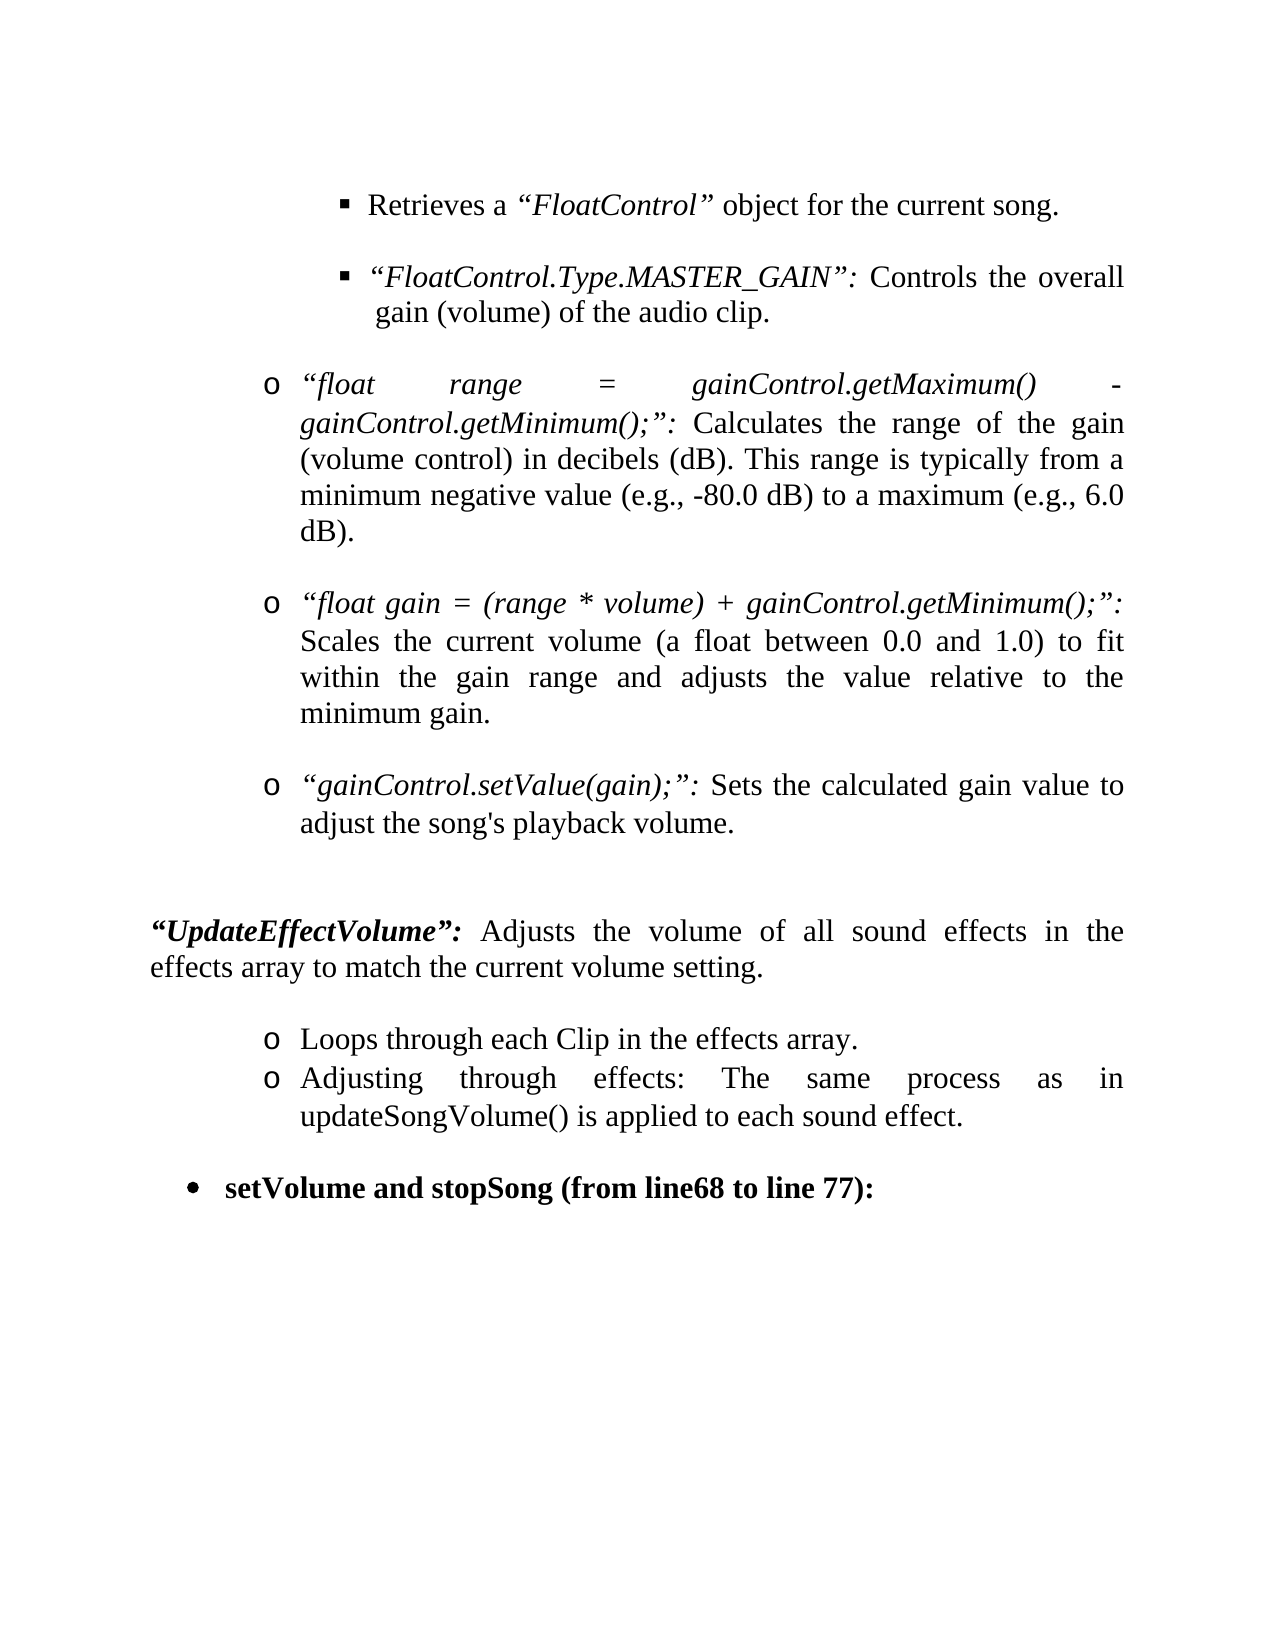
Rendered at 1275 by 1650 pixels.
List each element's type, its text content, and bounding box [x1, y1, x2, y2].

list Retrieves a “FloatControl” object for the current song. [337, 186, 1125, 222]
text “UpdateEffectVolume”: Adjusts the volume of all sound effects in the effects array to match the current volume setting. [150, 912, 1125, 984]
list “gainControl.setValue(gain);”: Sets the calculated gain value to adjust the song's playback volume. [262, 766, 1125, 841]
list Adjusting through effects: The same process as in updateSongVolume() is applied to each sound effect. [262, 1059, 1125, 1133]
list “float gain = (range * volume) + gainControl.getMinimum();”: Scales the current volume (a float between 0.0 and 1.0) to fit within the gain range and adjusts the value relative to the minimum gain. [262, 584, 1125, 730]
list “float range = gainControl.getMaximum() - gainControl.getMinimum();”: Calculates the range of the gain (volume control) in decibels (dB). This range is typically from a minimum negative value (e.g., -80.0 dB) to a maximum (e.g., 6.0 dB). [262, 366, 1125, 548]
list “FloatControl.Type.MASTER_GAIN”: Controls the overall gain (volume) of the audio clip. [337, 258, 1125, 330]
list Loops through each Clip in the effects array. [262, 1020, 1125, 1059]
list setVolume and stopSong (from line68 to line 77): [187, 1169, 1125, 1205]
